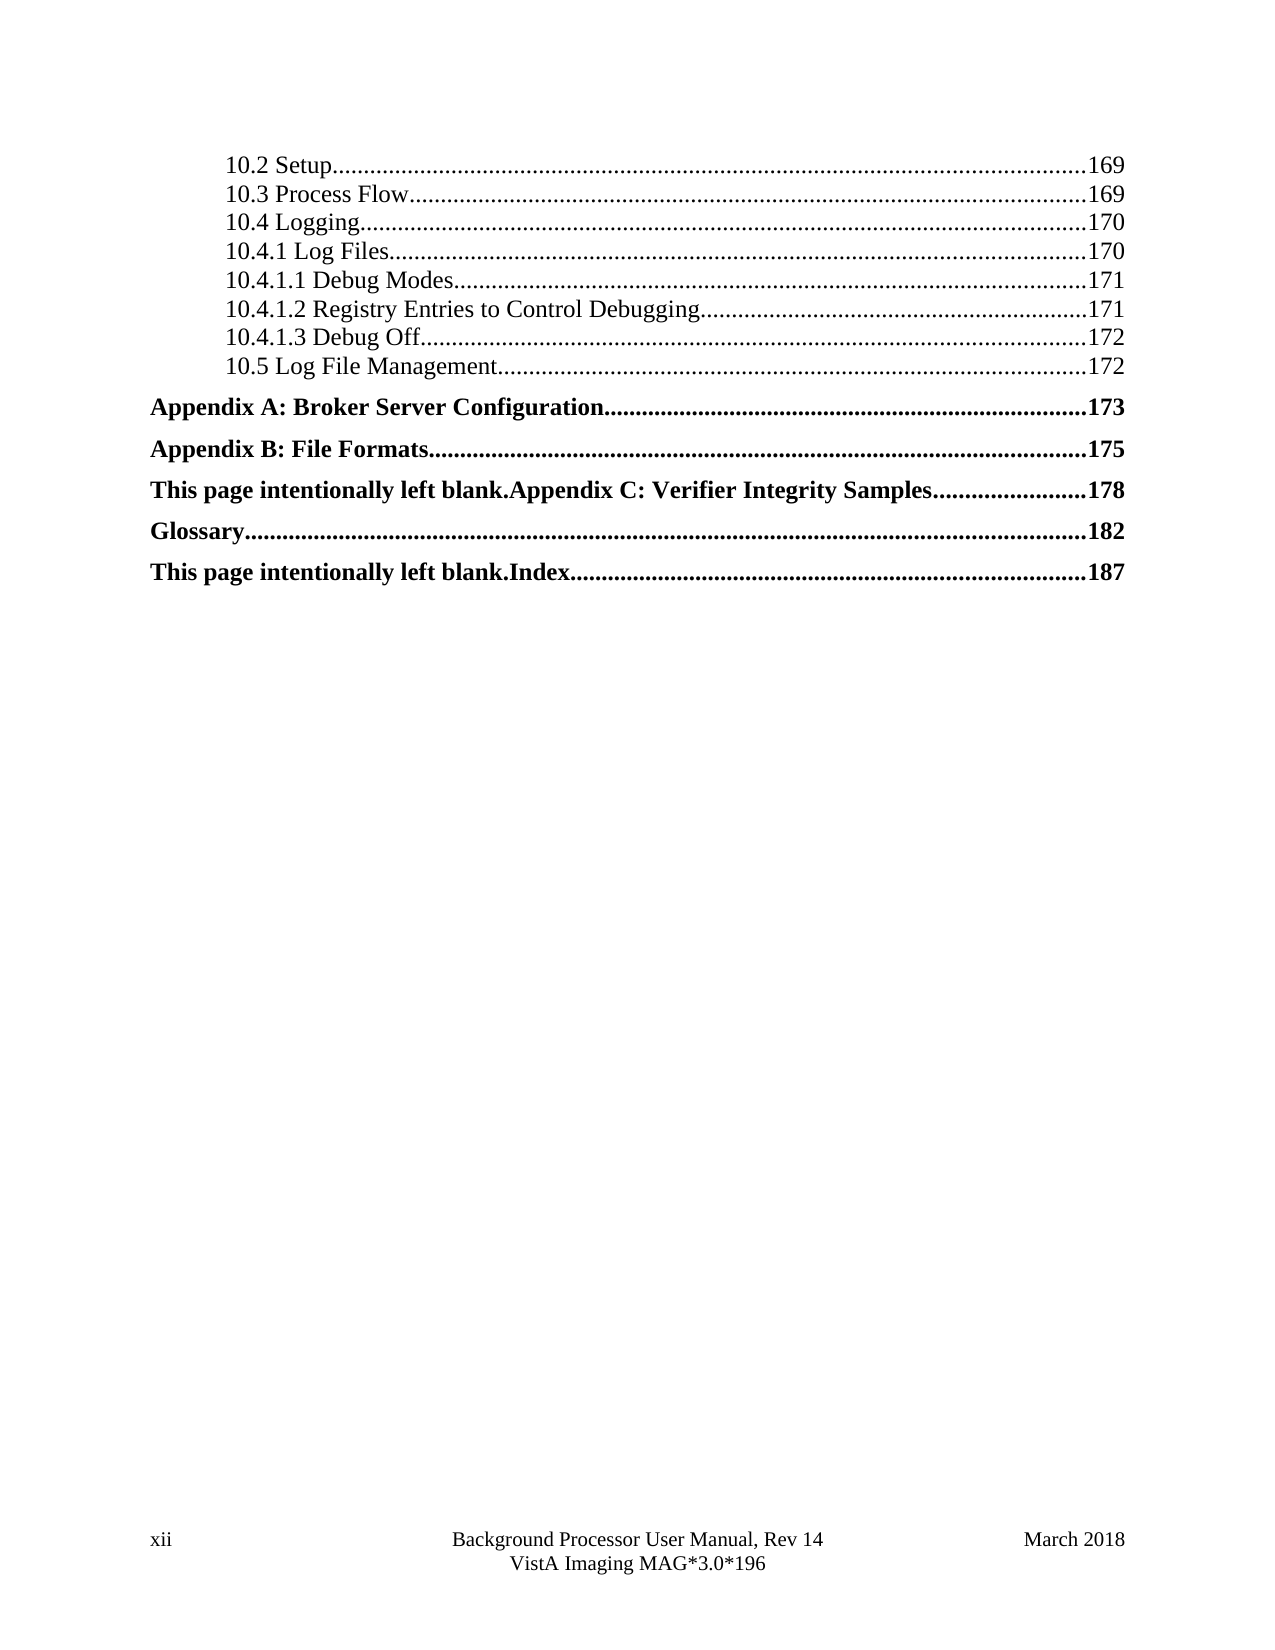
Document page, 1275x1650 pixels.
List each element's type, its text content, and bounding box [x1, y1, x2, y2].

text Glossary 182 [150, 516, 1125, 545]
text 10.4.1.3 Debug Off 172 [225, 322, 1125, 351]
text 10.5 Log File Management 172 [225, 351, 1125, 380]
text Appendix B: File Formats 175 [150, 434, 1125, 462]
text Appendix A: Broker Server Configuration 173 [150, 392, 1125, 421]
text 10.4.1.1 Debug Modes 171 [225, 265, 1125, 294]
text This page intentionally left blank.Appendix C: Verifier Integrity Samples 178 [150, 475, 1125, 504]
text 10.3 Process Flow 169 [225, 179, 1125, 207]
text 10.4 Logging 170 [225, 207, 1125, 236]
text 10.4.1.2 Registry Entries to Control Debugging 171 [225, 294, 1125, 322]
text 10.2 Setup 169 [225, 150, 1125, 179]
text This page intentionally left blank.Index 187 [150, 557, 1125, 586]
text 10.4.1 Log Files 170 [225, 236, 1125, 265]
